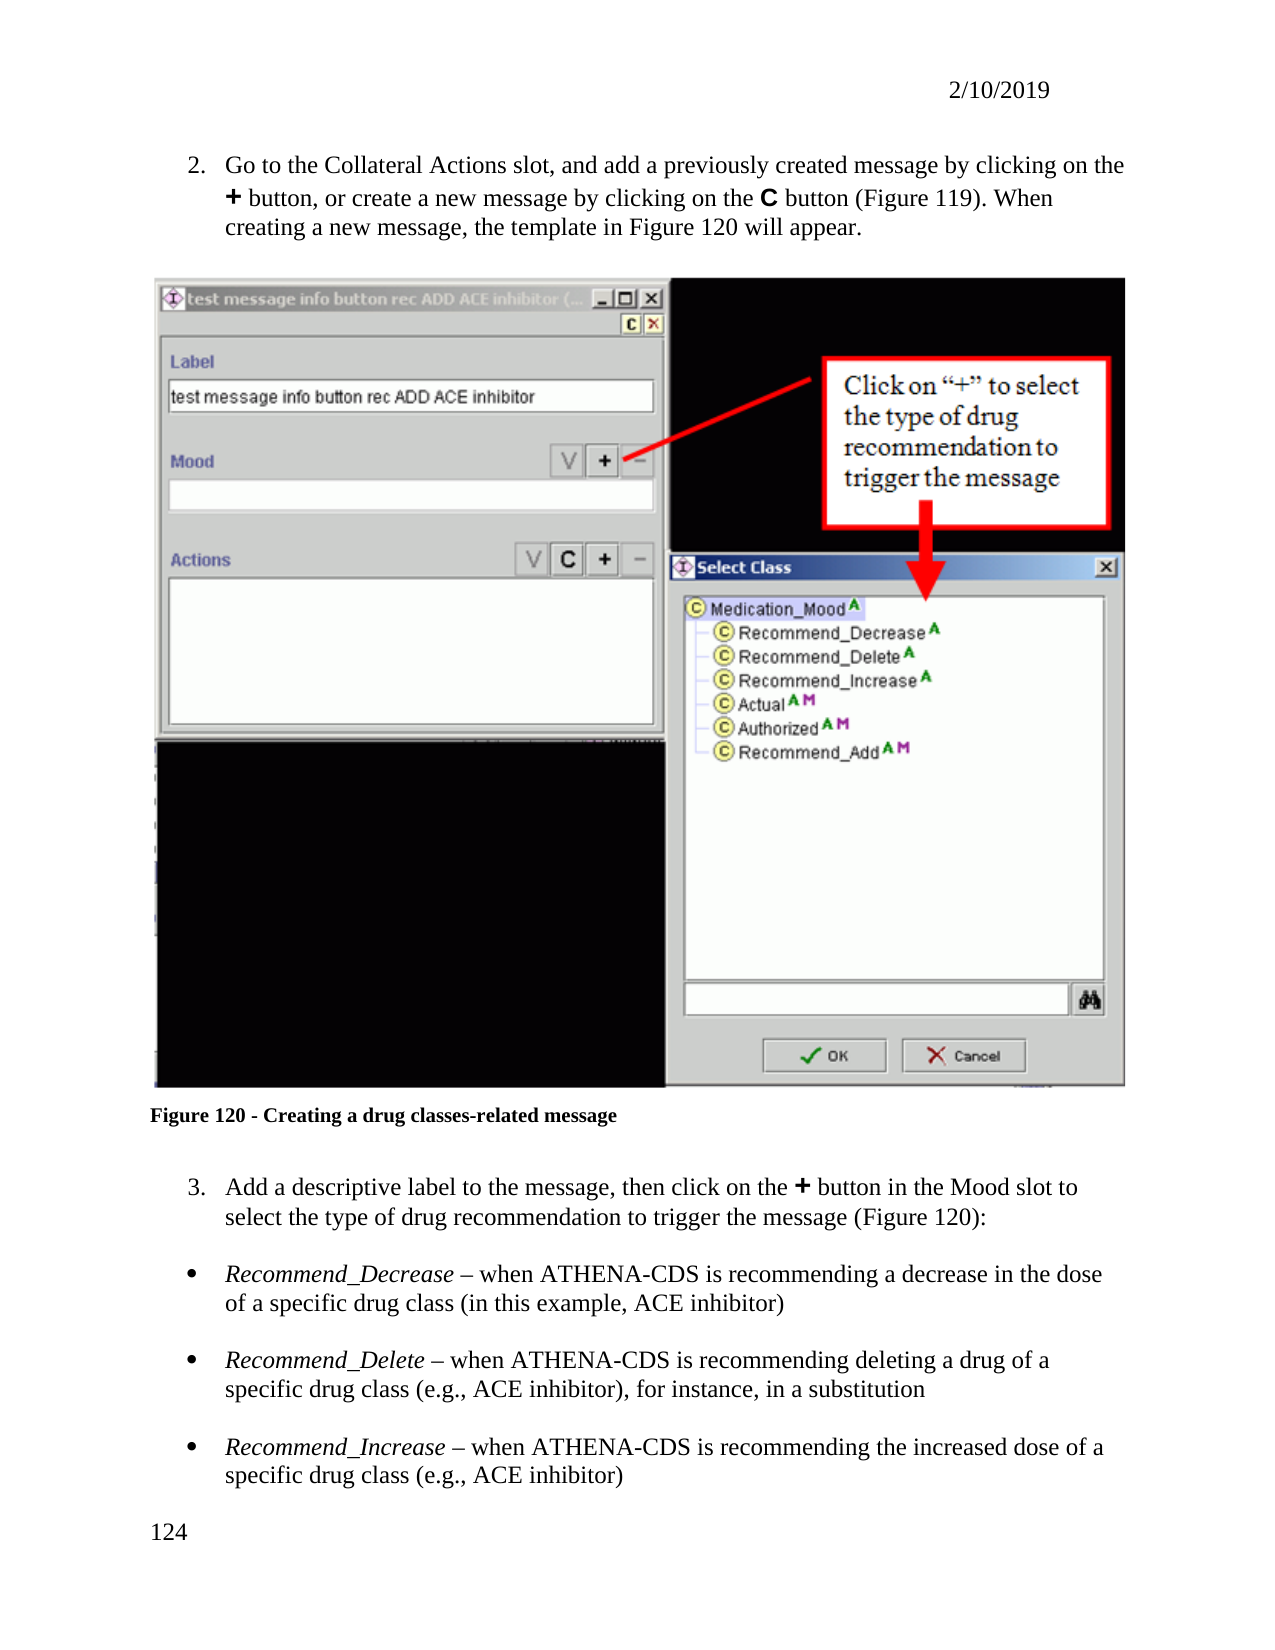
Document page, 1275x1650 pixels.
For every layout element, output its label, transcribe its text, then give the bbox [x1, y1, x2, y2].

list Recommend_Increase – when ATHENA-CDS is recommending the increased dose of a specific drug class (e.g., ACE inhibitor) [187, 1432, 1125, 1489]
picture [150, 269, 1125, 1091]
list Recommend_Delete – when ATHENA-CDS is recommending deleting a drug of a specific drug class (e.g., ACE inhibitor), for instance, in a substitution [187, 1346, 1125, 1403]
list Recommend_Decrease – when ATHENA-CDS is recommending a decrease in the dose of a specific drug class (in this example, ACE inhibitor) [187, 1259, 1125, 1317]
